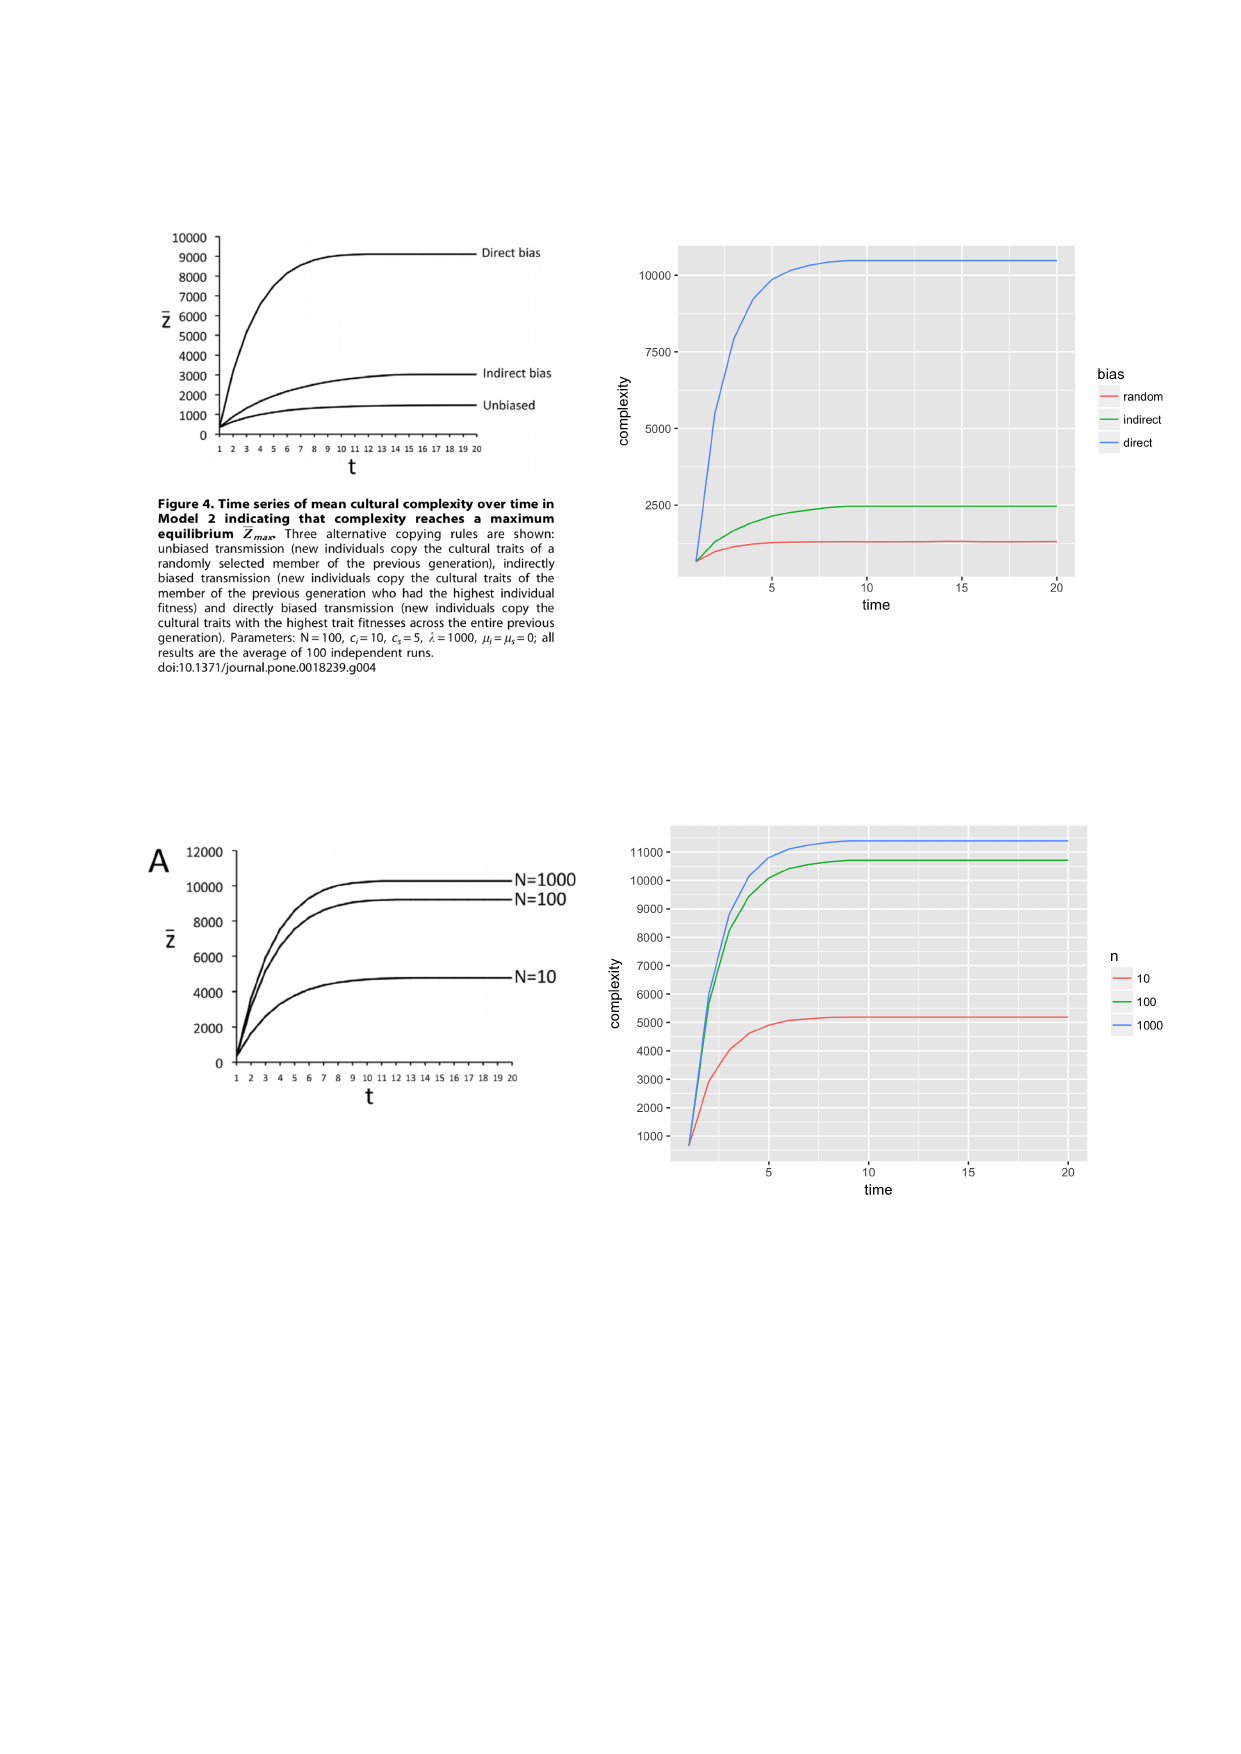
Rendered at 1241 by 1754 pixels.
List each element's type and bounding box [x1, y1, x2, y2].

picture [141, 220, 567, 682]
picture [610, 238, 1178, 617]
picture [601, 818, 1178, 1202]
picture [133, 830, 582, 1117]
